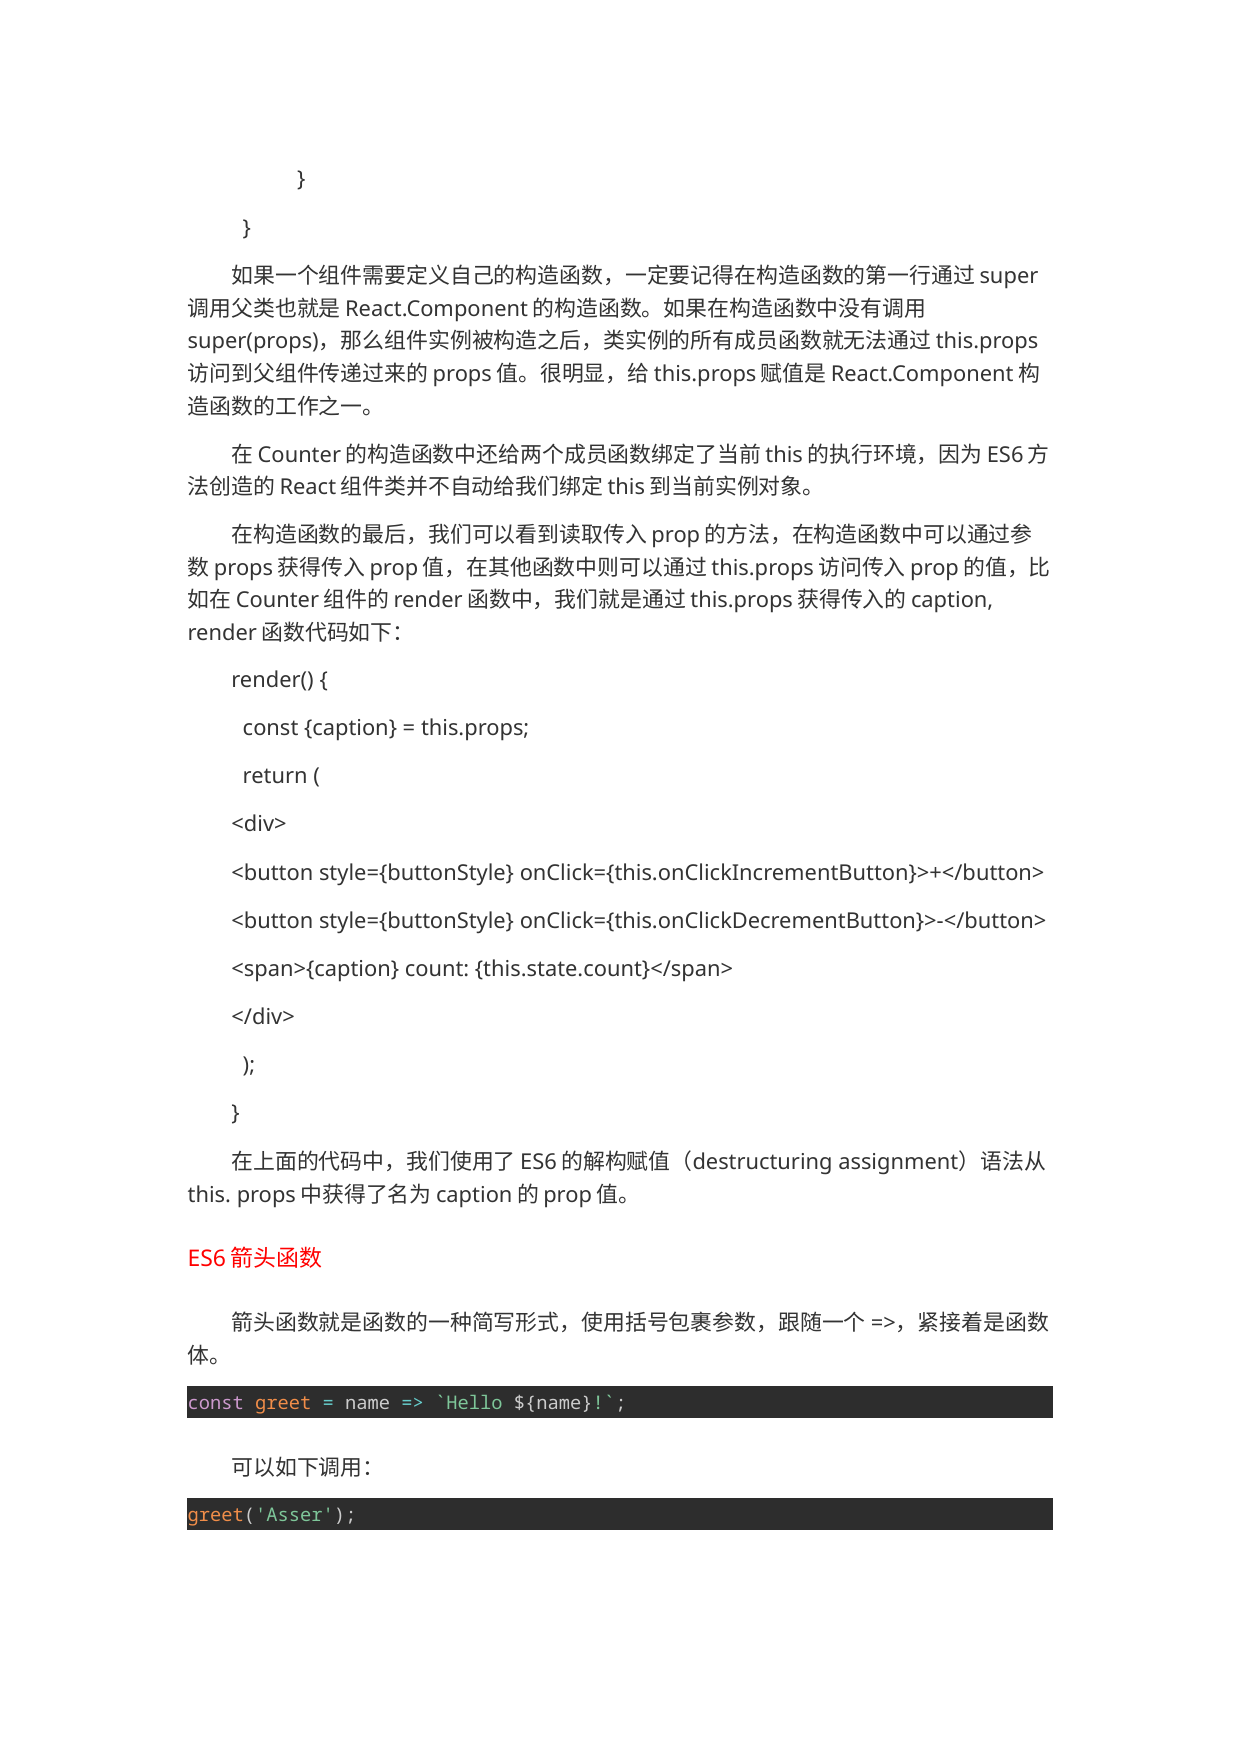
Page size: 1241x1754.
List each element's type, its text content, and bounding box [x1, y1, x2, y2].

text </div> [187, 999, 1053, 1032]
text const greet = name => `Hello ${name}!`; [187, 1386, 1053, 1418]
text <button style={buttonStyle} onClick={this.onClickDecrementButton}>-</button> [187, 903, 1053, 936]
text render() { [187, 663, 1053, 695]
text } [187, 162, 1053, 194]
text ); [187, 1048, 1053, 1080]
text 如果一个组件需要定义自己的构造函数，一定要记得在构造函数的第一行通过super调用父类也就是React.Component的构造函数。如果在构造函数中没有调用super(props)，那么组件实例被构造之后，类实例的所有成员函数就无法通过this.props访问到父组件传递过来的props值。很明显，给this.props赋值是React.Component构造函数的工作之一。 [187, 258, 1053, 421]
text <button style={buttonStyle} onClick={this.onClickIncrementButton}>+</button> [187, 855, 1053, 888]
text greet('Asser'); [187, 1498, 1053, 1530]
text <div> [187, 807, 1053, 839]
text return ( [187, 759, 1053, 791]
text 可以如下调用： [187, 1449, 1053, 1482]
text 箭头函数就是函数的一种简写形式，使用括号包裹参数，跟随一个 =>，紧接着是函数体。 [187, 1305, 1053, 1370]
text 在Counter的构造函数中还给两个成员函数绑定了当前this的执行环境，因为ES6方法创造的React组件类并不自动给我们绑定this到当前实例对象。 [187, 436, 1053, 501]
text 在构造函数的最后，我们可以看到读取传入prop的方法，在构造函数中可以通过参数props获得传入prop值，在其他函数中则可以通过this.props访问传入prop的值，比如在Counter组件的render函数中，我们就是通过this.props获得传入的caption, render函数代码如下： [187, 517, 1053, 647]
text const {caption} = this.props; [187, 711, 1053, 743]
text } [187, 1096, 1053, 1128]
text <span>{caption} count: {this.state.count}</span> [187, 951, 1053, 984]
text ES6箭头函数 [187, 1224, 1053, 1289]
text } [187, 210, 1053, 243]
text 在上面的代码中，我们使用了ES6的解构赋值（destructuring assignment）语法从this. props中获得了名为caption的prop值。 [187, 1144, 1053, 1209]
